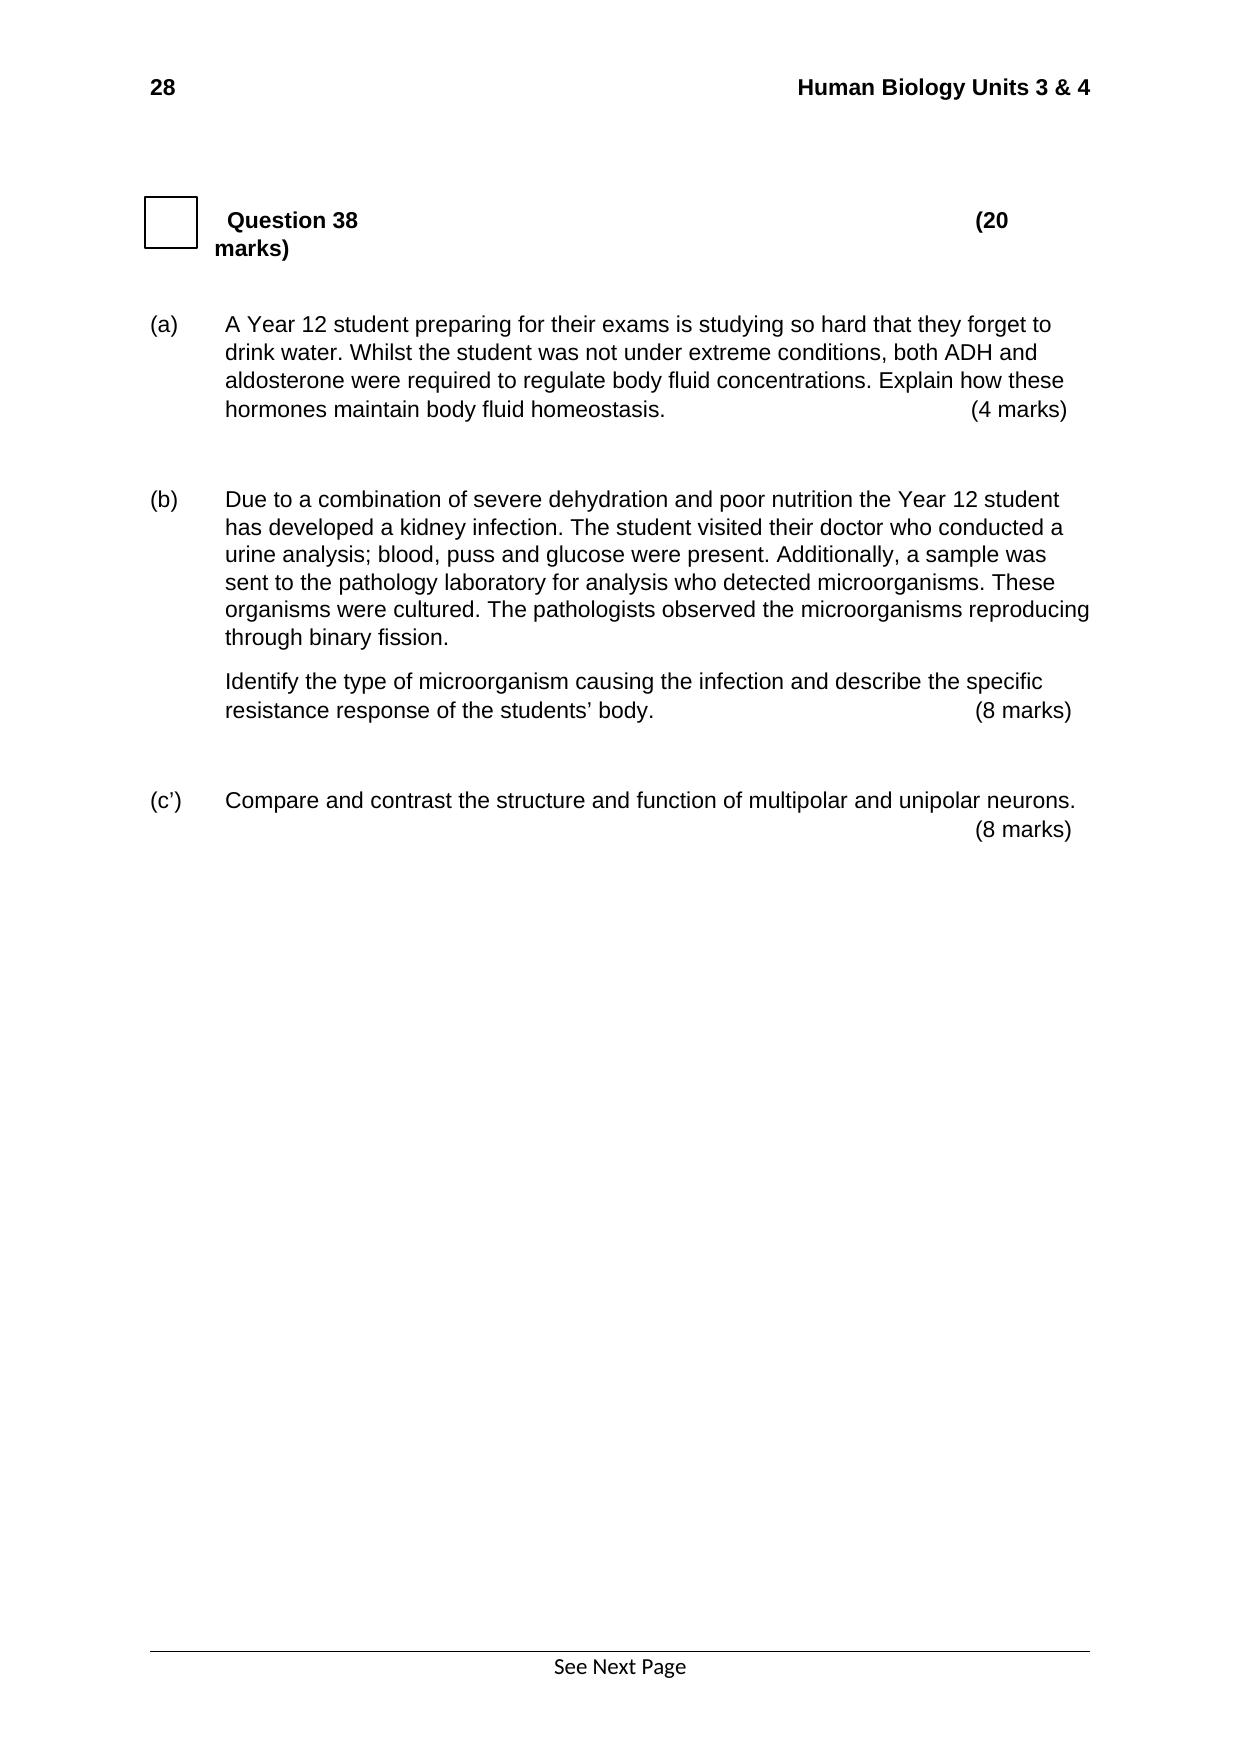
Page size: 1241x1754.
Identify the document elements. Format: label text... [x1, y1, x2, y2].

text Question 38 (20 marks) [150, 207, 1090, 262]
text (a) A Year 12 student preparing for their exams is studying so hard that they forget to drink water. Whilst the student was not under extreme conditions, both ADH and aldosterone were required to regulate body fluid concentrations. Explain how these hormones maintain body fluid homeostasis. (4 marks) [150, 311, 1090, 422]
text Identify the type of microorganism causing the infection and describe the specific resistance response of the students’ body. (8 marks) [225, 668, 1090, 724]
text (c’) Compare and contrast the structure and function of multipolar and unipolar neurons. (8 marks) [150, 787, 1090, 842]
text (b) Due to a combination of severe dehydration and poor nutrition the Year 12 student has developed a kidney infection. The student visited their doctor who conducted a urine analysis; blood, puss and glucose were present. Additionally, a sample was sent to the pathology laboratory for analysis who detected microorganisms. These organisms were cultured. The pathologists observed the microorganisms reproducing through binary fission. [150, 486, 1090, 650]
